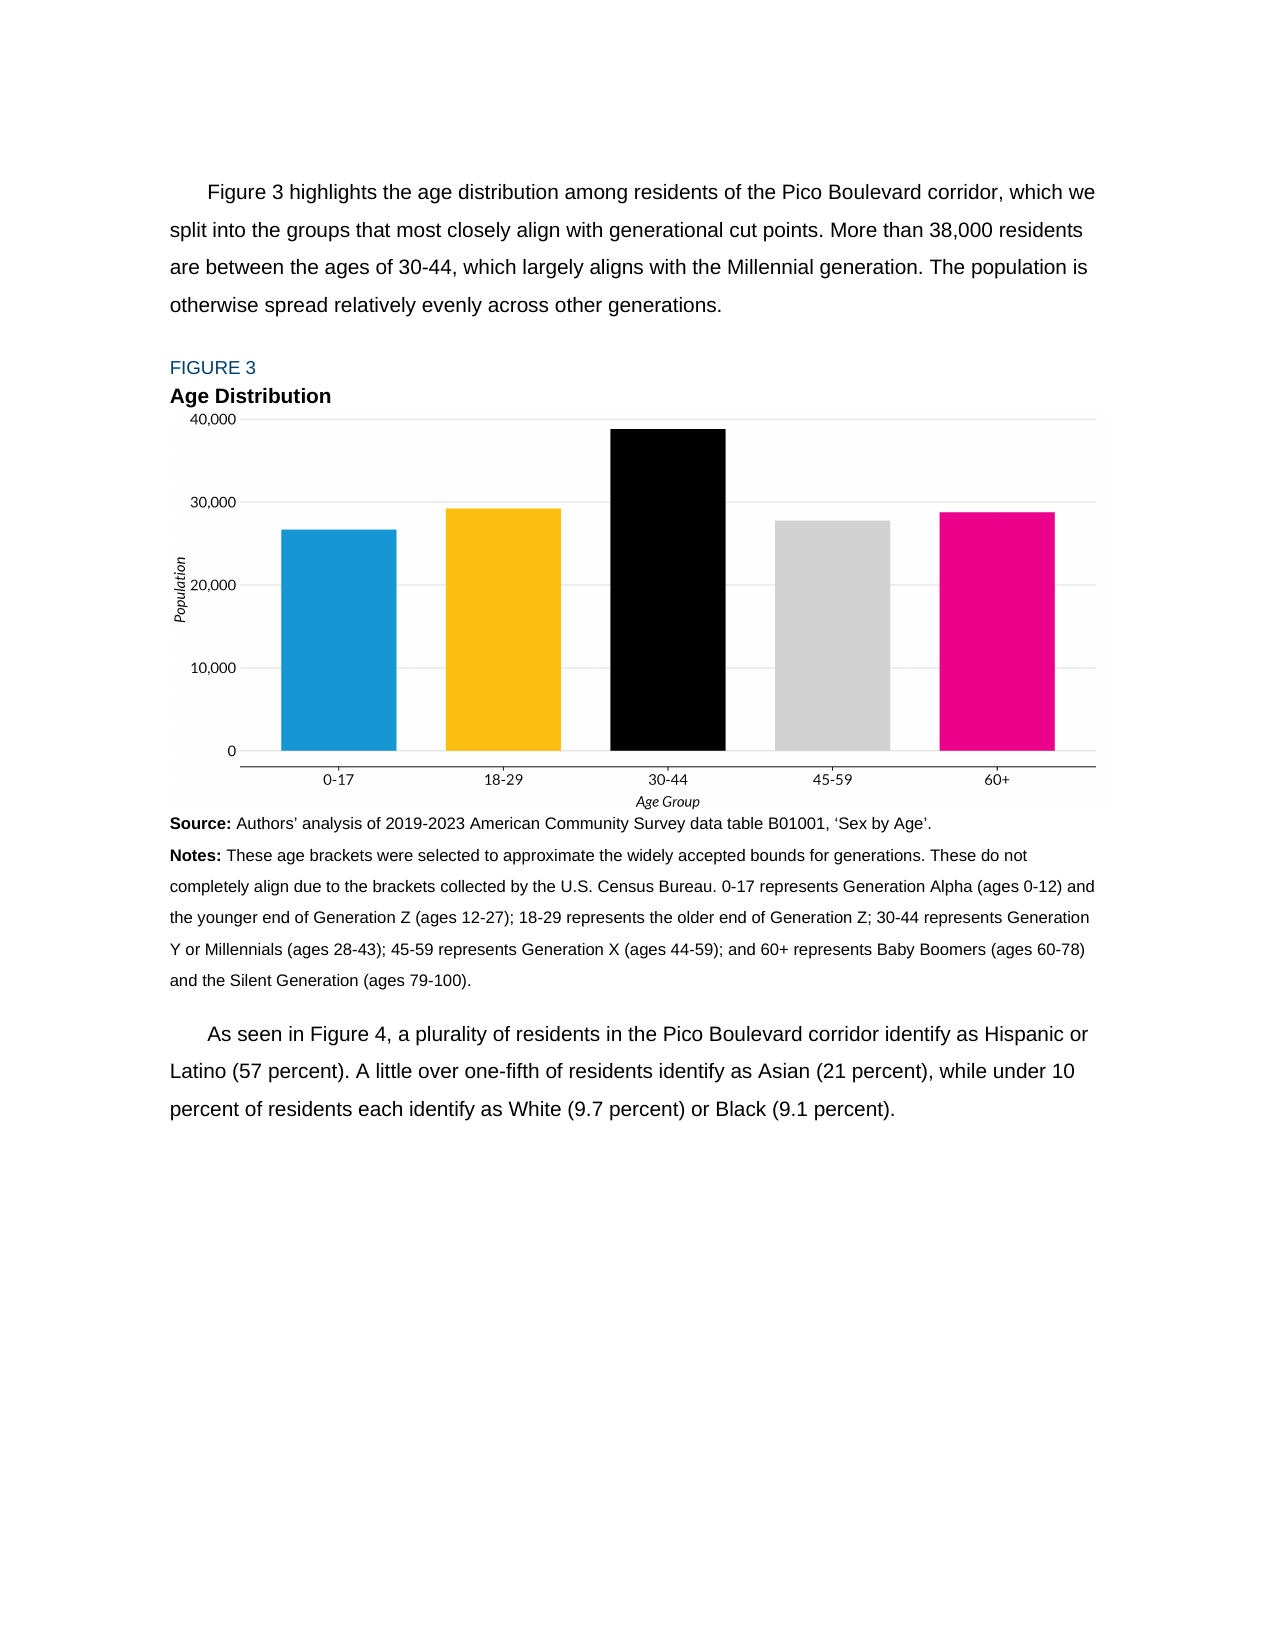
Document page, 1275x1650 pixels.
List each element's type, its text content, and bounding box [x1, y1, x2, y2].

text FIGURE 3 [169, 357, 1106, 378]
text Figure 3 highlights the age distribution among residents of the Pico Boulevard corridor, which we split into the groups that most closely align with generational cut points. More than 38,000 residents are between the ages of 30-44, which largely aligns with the Millennial generation. The population is otherwise spread relatively evenly across other generations. [169, 169, 1106, 319]
title Age Distribution [169, 378, 1106, 409]
text Source: Authors’ analysis of 2019-2023 American Community Survey data table B01001, ‘Sex by Age’. [169, 812, 1106, 833]
picture [169, 409, 1107, 812]
text Notes: These age brackets were selected to approximate the widely accepted bounds for generations. These do not completely align due to the brackets collected by the U.S. Census Bureau. 0-17 represents Generation Alpha (ages 0-12) and the younger end of Generation Z (ages 12-27); 18-29 represents the older end of Generation Z; 30-44 represents Generation Y or Millennials (ages 28-43); 45-59 represents Generation X (ages 44-59); and 60+ represents Baby Boomers (ages 60-78) and the Silent Generation (ages 79-100). [169, 836, 1106, 992]
text As seen in Figure 4, a plurality of residents in the Pico Boulevard corridor identify as Hispanic or Latino (57 percent). A little over one-fifth of residents identify as Asian (21 percent), while under 10 percent of residents each identify as White (9.7 percent) or Black (9.1 percent). [169, 1011, 1106, 1124]
